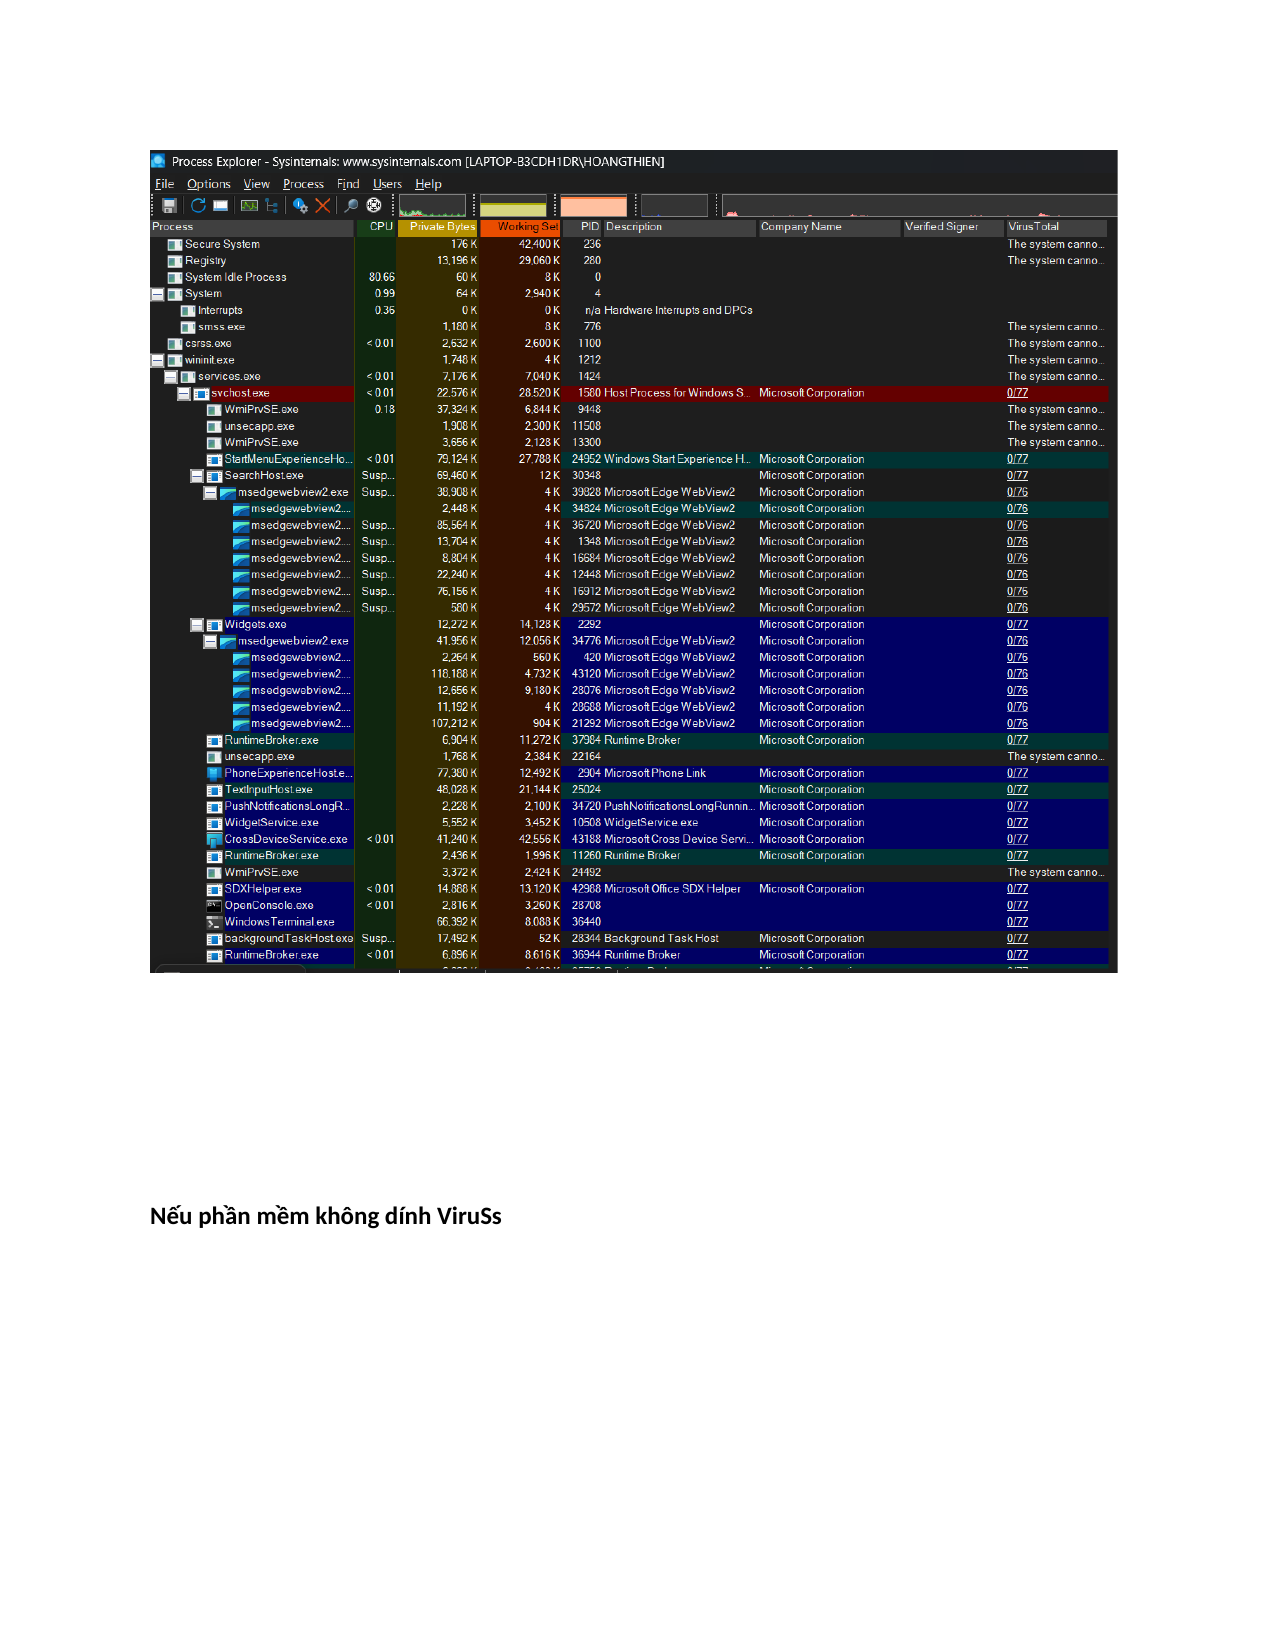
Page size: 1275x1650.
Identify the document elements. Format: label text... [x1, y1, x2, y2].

picture [150, 150, 1118, 973]
text Nếu phần mềm không dính ViruSs [150, 1200, 1125, 1231]
